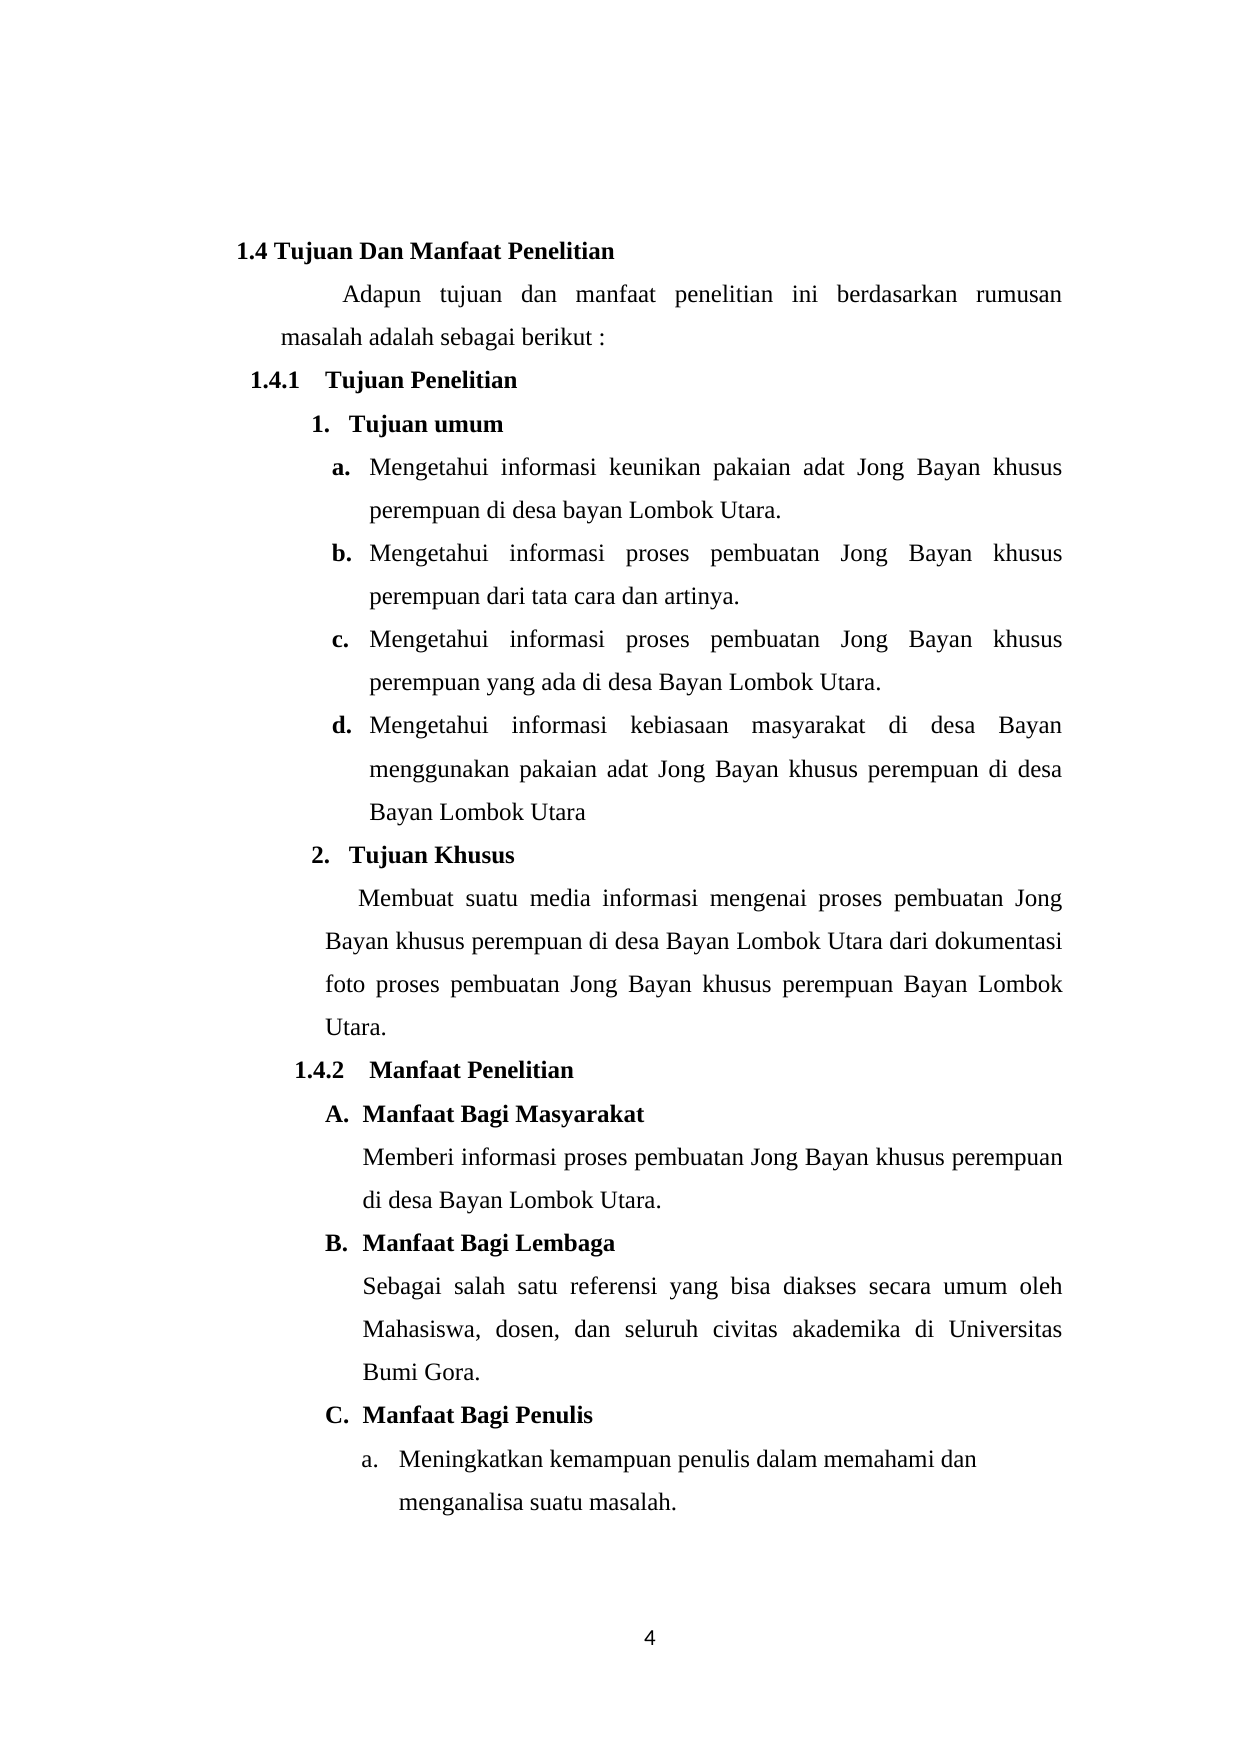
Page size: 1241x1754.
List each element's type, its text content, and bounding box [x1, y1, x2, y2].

list Manfaat Bagi Penulis [325, 1401, 1063, 1429]
list Manfaat Penelitian [294, 1056, 1063, 1084]
list Meningkatkan kemampuan penulis dalam memahami dan menganalisa suatu masalah. [361, 1444, 1063, 1516]
text Membuat suatu media informasi mengenai proses pembuatan Jong Bayan khusus perempuan di desa Bayan Lombok Utara dari dokumentasi foto proses pembuatan Jong Bayan khusus perempuan Bayan Lombok Utara. [325, 883, 1063, 1041]
list Mengetahui informasi proses pembuatan Jong Bayan khusus perempuan dari tata cara dan artinya. [332, 538, 1063, 610]
list Tujuan umum [311, 409, 1063, 437]
list Manfaat Bagi Masyarakat [325, 1099, 1063, 1127]
list Mengetahui informasi keunikan pakaian adat Jong Bayan khusus perempuan di desa bayan Lombok Utara. [332, 452, 1063, 524]
list Manfaat Bagi Lembaga [325, 1228, 1063, 1257]
list Mengetahui informasi proses pembuatan Jong Bayan khusus perempuan yang ada di desa Bayan Lombok Utara. [332, 624, 1063, 696]
text Sebagai salah satu referensi yang bisa diakses secara umum oleh Mahasiswa, dosen, dan seluruh civitas akademika di Universitas Bumi Gora. [362, 1271, 1063, 1386]
list Tujuan Penelitian [250, 366, 1063, 394]
text Memberi informasi proses pembuatan Jong Bayan khusus perempuan di desa Bayan Lombok Utara. [362, 1142, 1063, 1214]
subtitle Tujuan Dan Manfaat Penelitian [236, 236, 1063, 265]
list Mengetahui informasi kebiasaan masyarakat di desa Bayan menggunakan pakaian adat Jong Bayan khusus perempuan di desa Bayan Lombok Utara [332, 711, 1063, 826]
text Adapun tujuan dan manfaat penelitian ini berdasarkan rumusan masalah adalah sebagai berikut : [281, 279, 1063, 351]
list Tujuan Khusus [311, 840, 1063, 869]
